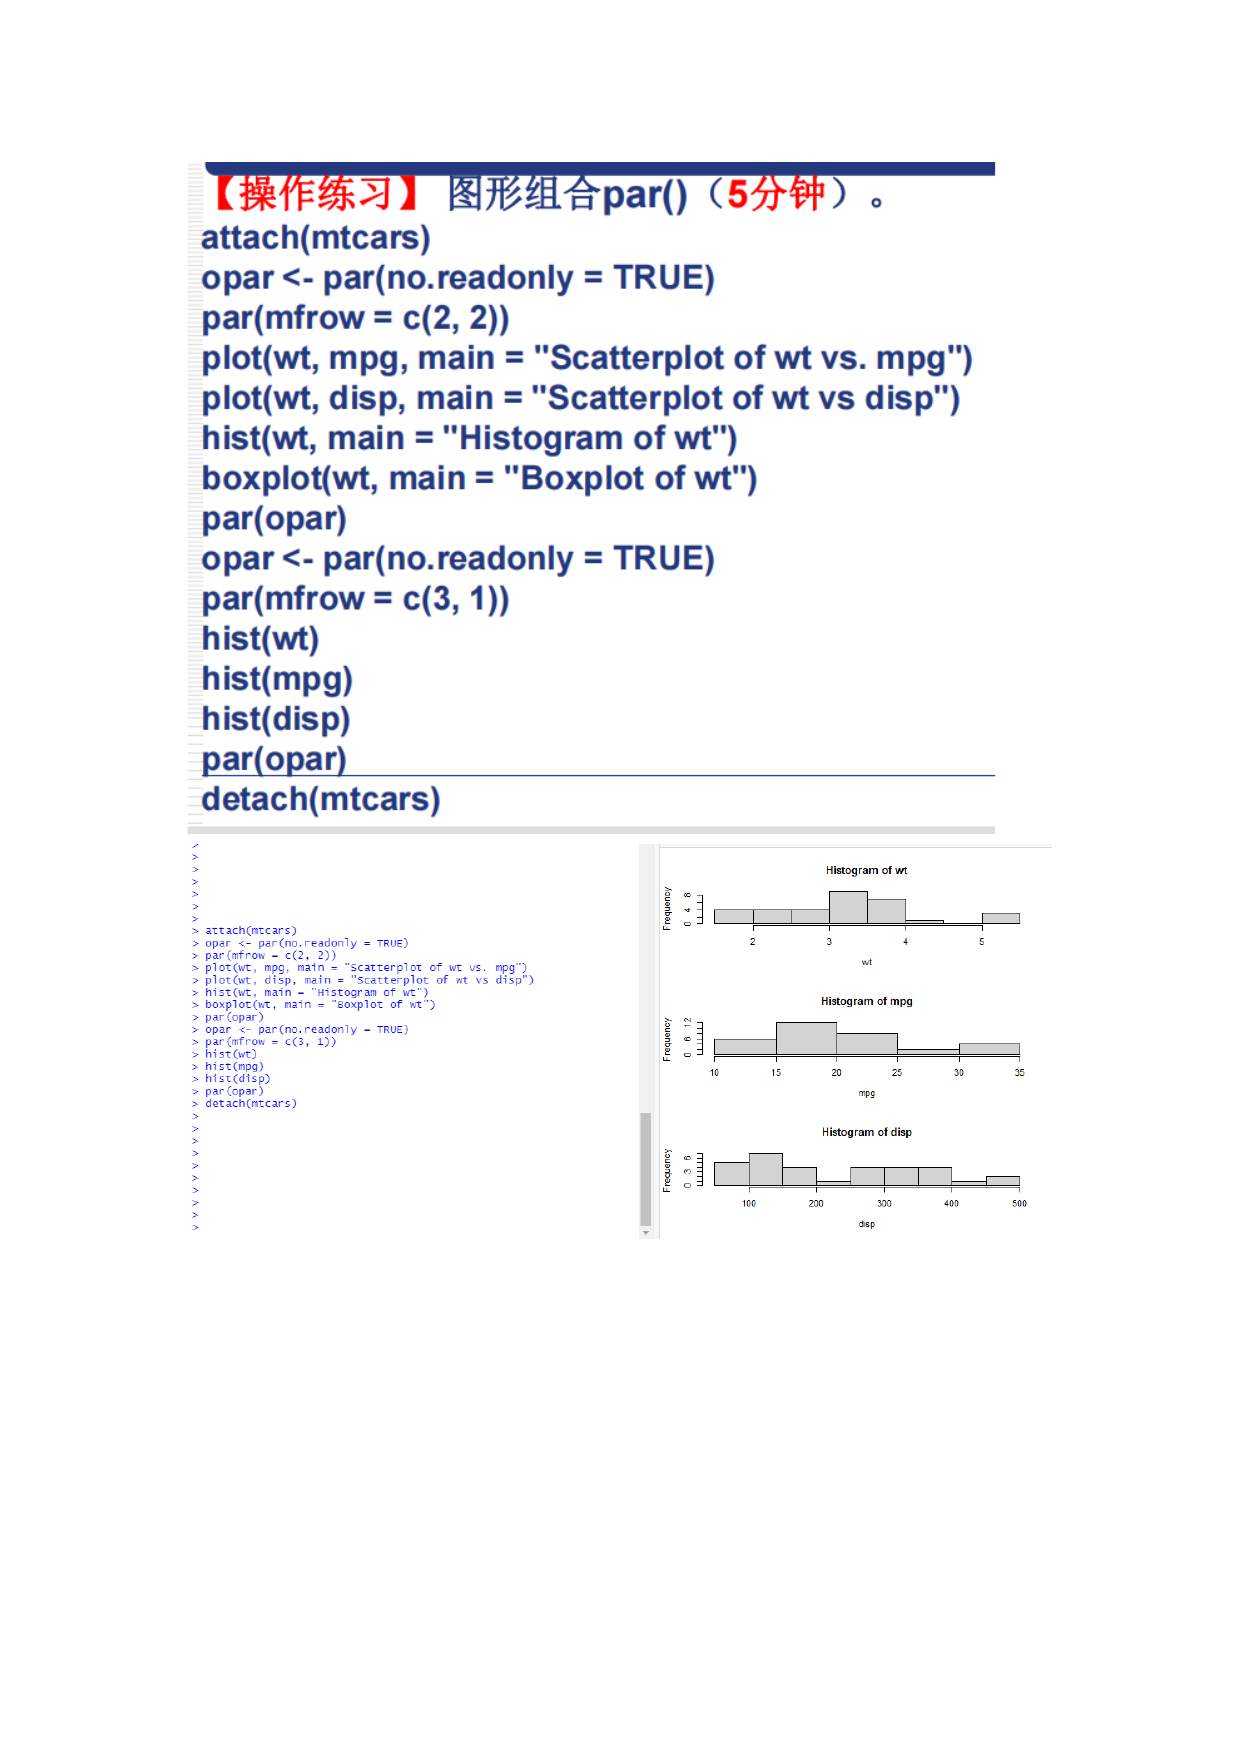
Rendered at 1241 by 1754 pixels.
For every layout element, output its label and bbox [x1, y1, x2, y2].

picture [187, 162, 996, 834]
picture [187, 844, 1052, 1239]
